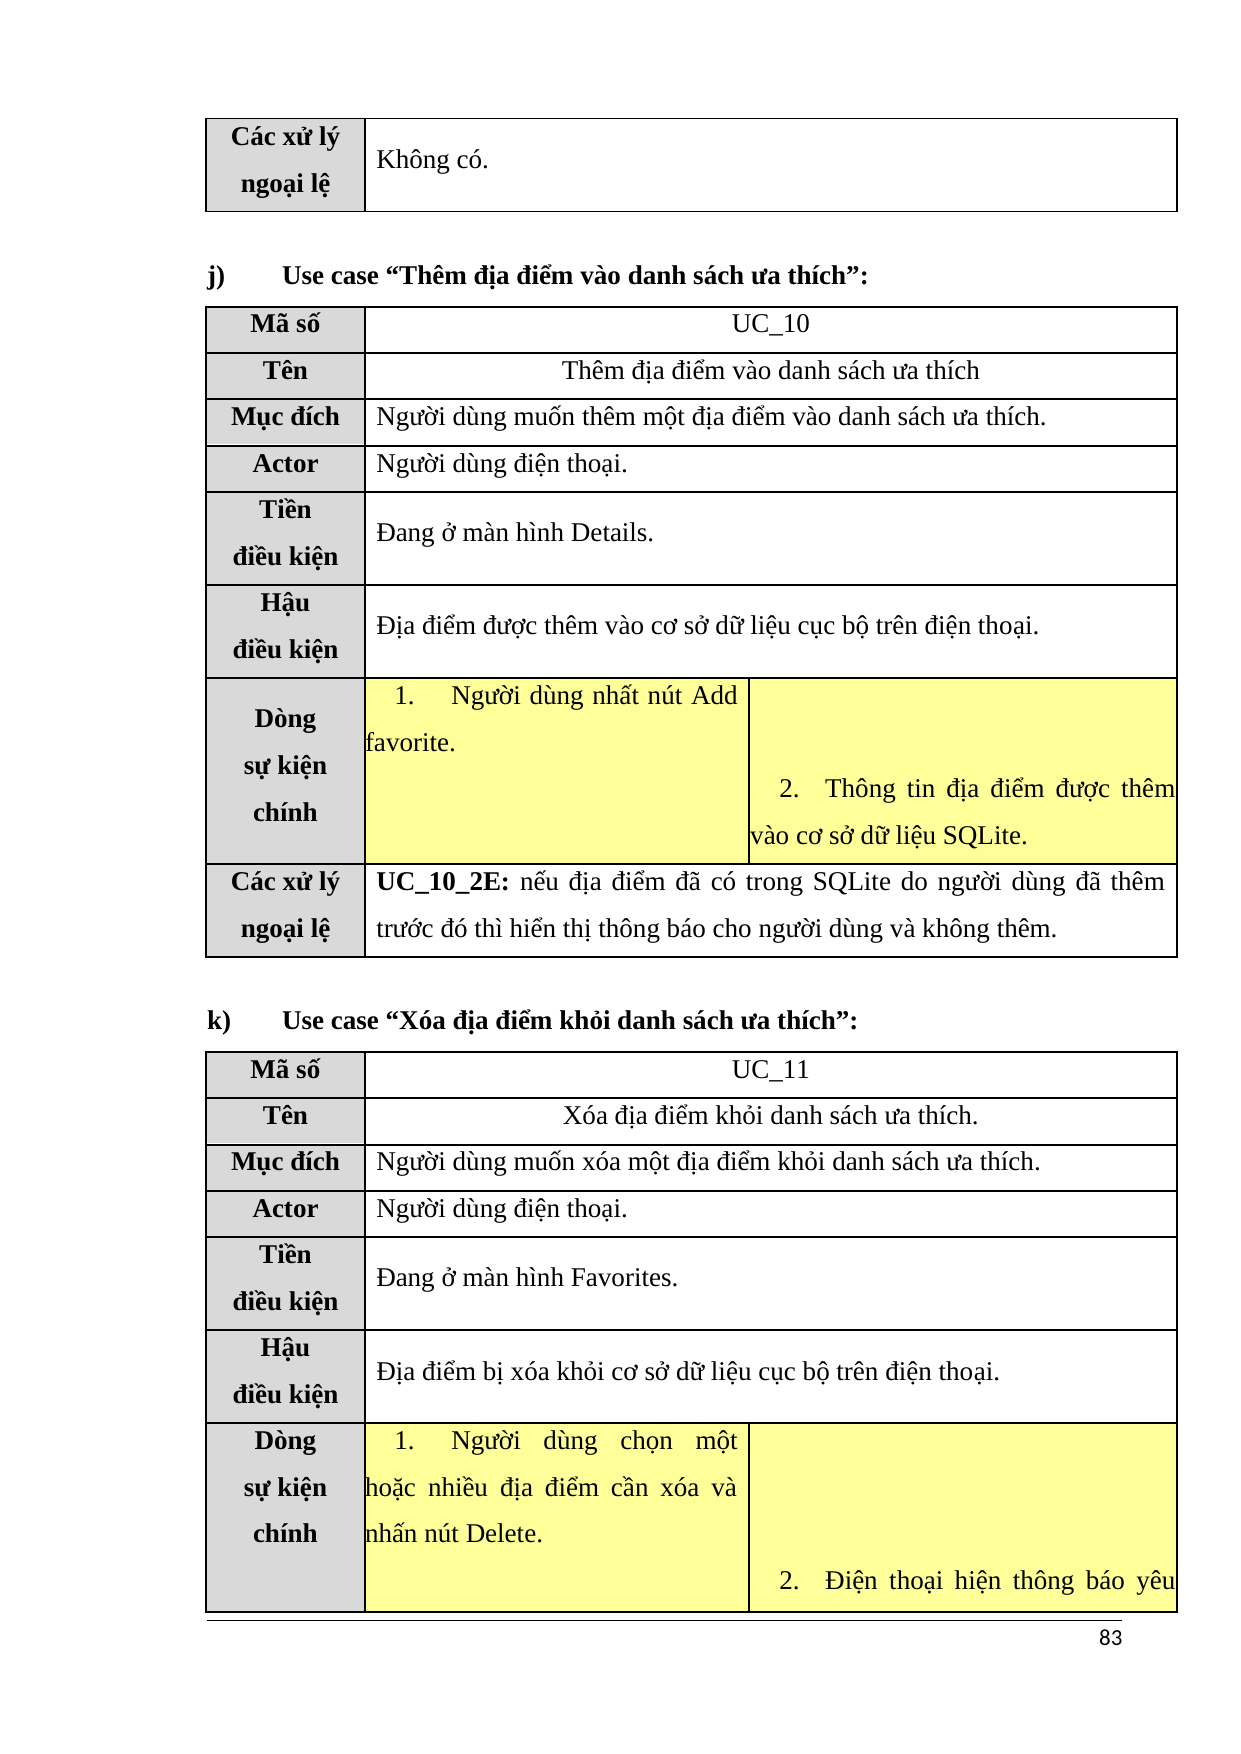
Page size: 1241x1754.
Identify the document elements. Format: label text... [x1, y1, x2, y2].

table_cell Thông tin địa điểm được thêm vào cơ sở dữ liệu SQLite. [750, 679, 1176, 863]
table_cell Actor [207, 447, 364, 491]
table_cell Mục đích [207, 1146, 364, 1190]
table_cell Không có. [366, 119, 1176, 211]
table_cell Hậu điều kiện [207, 586, 364, 677]
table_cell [366, 1424, 748, 1611]
table_cell Mục đích [207, 400, 364, 444]
table_cell Tiền điều kiện [207, 1238, 364, 1329]
table_header UC_10 [366, 308, 1176, 352]
table_cell Tên [207, 1099, 364, 1143]
table_cell Người dùng nhất nút Add favorite. [366, 679, 748, 863]
table_cell Actor [207, 1192, 364, 1236]
list Use case “Xóa địa điểm khỏi danh sách ưa thích”: [207, 1004, 1122, 1035]
table_cell Thêm địa điểm vào danh sách ưa thích [366, 354, 1176, 398]
table_cell Đang ở màn hình Favorites. [366, 1238, 1176, 1329]
table_header Mã số [207, 308, 364, 352]
table_cell Hậu điều kiện [207, 1331, 364, 1422]
table_cell Dòng sự kiện chính [207, 1424, 364, 1611]
table_cell Người dùng muốn xóa một địa điểm khỏi danh sách ưa thích. [366, 1146, 1176, 1190]
table_cell UC_10_2E: nếu địa điểm đã có trong SQLite do người dùng đã thêm trước đó thì hiển thị thông báo cho người dùng và không thêm. [366, 865, 1176, 956]
table_cell Dòng sự kiện chính [207, 679, 364, 863]
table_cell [750, 1424, 1176, 1611]
table_header UC_11 [366, 1053, 1176, 1097]
table_header Mã số [207, 1053, 364, 1097]
table_cell Các xử lý ngoại lệ [207, 865, 364, 956]
table_cell Người dùng muốn thêm một địa điểm vào danh sách ưa thích. [366, 400, 1176, 444]
table_cell Xóa địa điểm khỏi danh sách ưa thích. [366, 1099, 1176, 1143]
table_cell Địa điểm bị xóa khỏi cơ sở dữ liệu cục bộ trên điện thoại. [366, 1331, 1176, 1422]
table_cell Địa điểm được thêm vào cơ sở dữ liệu cục bộ trên điện thoại. [366, 586, 1176, 677]
table_cell Các xử lý ngoại lệ [207, 119, 364, 211]
table_cell Người dùng điện thoại. [366, 1192, 1176, 1236]
table_cell Tiền điều kiện [207, 493, 364, 584]
table_cell Tên [207, 354, 364, 398]
list Use case “Thêm địa điểm vào danh sách ưa thích”: [207, 259, 1122, 290]
table_cell Đang ở màn hình Details. [366, 493, 1176, 584]
table_cell Người dùng điện thoại. [366, 447, 1176, 491]
